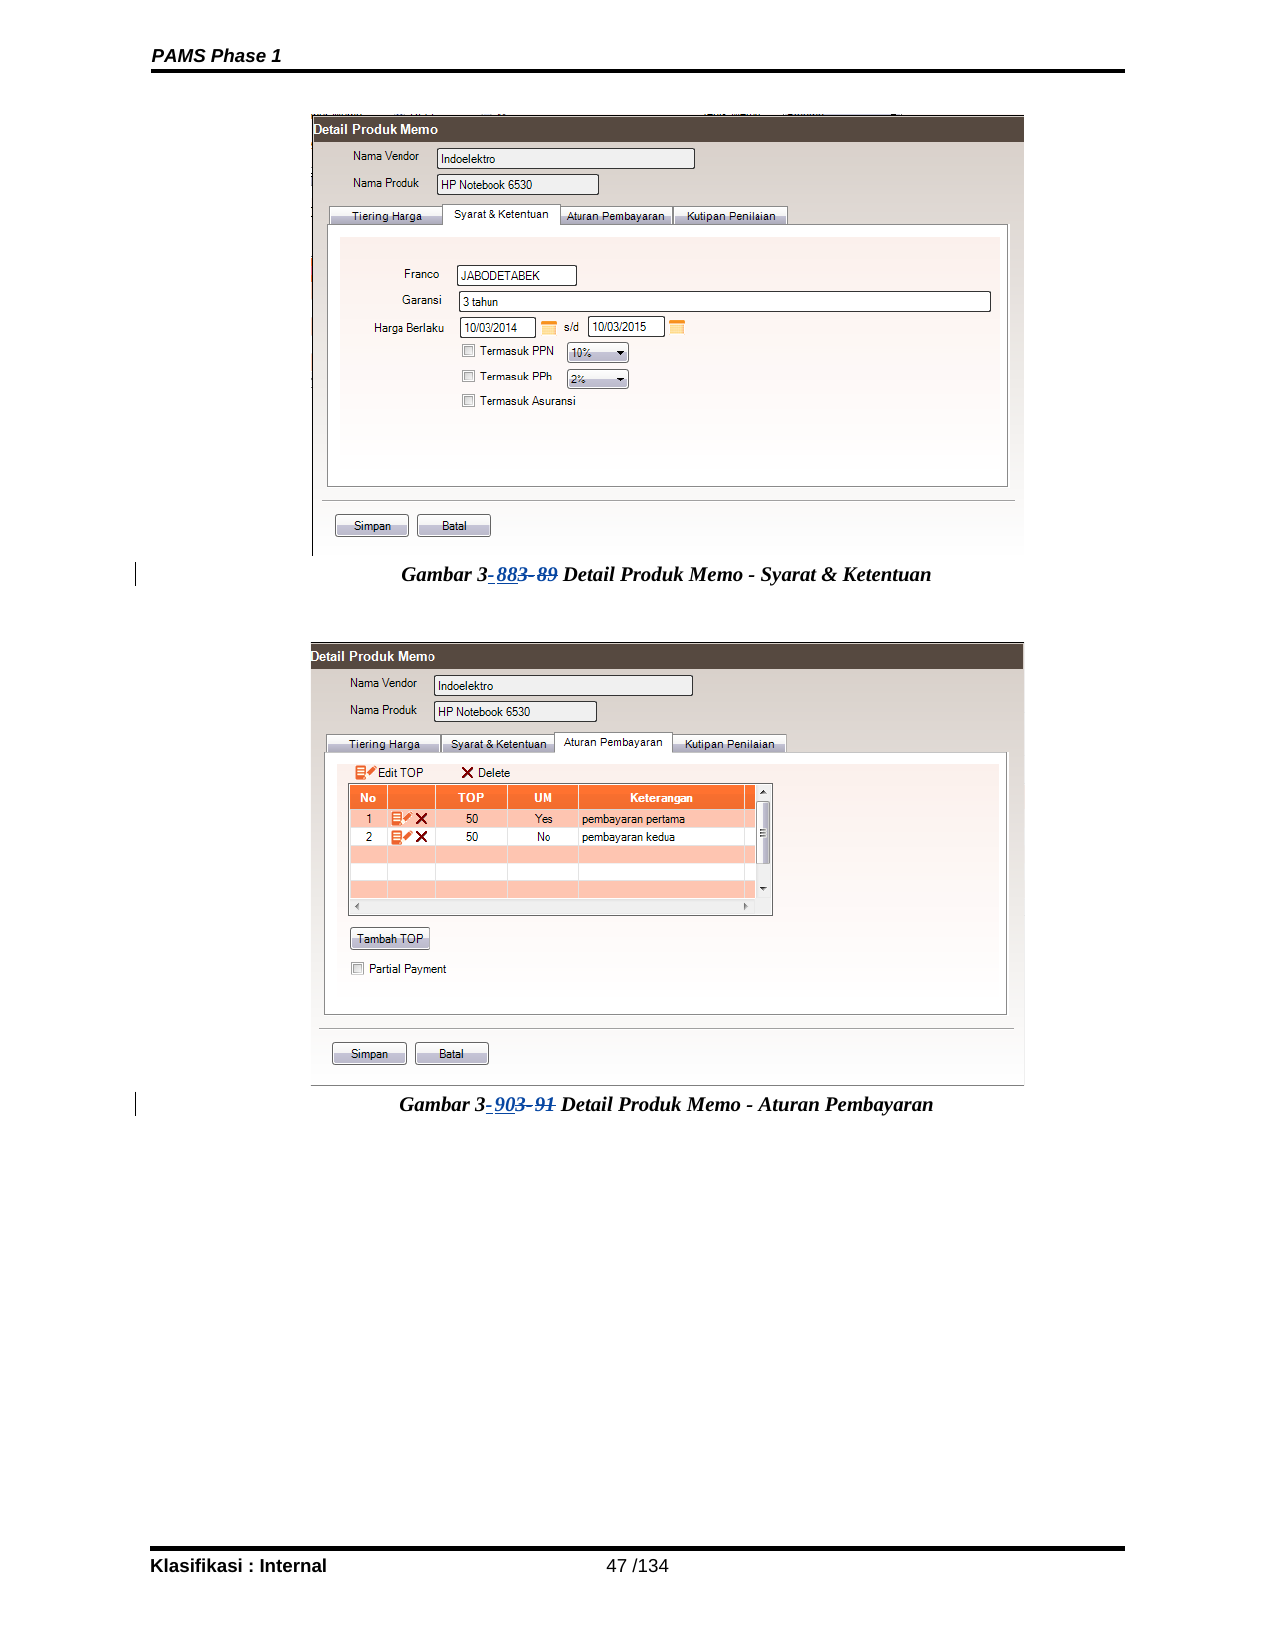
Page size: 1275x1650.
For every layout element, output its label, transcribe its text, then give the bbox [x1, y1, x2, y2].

text Gambar 3 Detail Produk Memo - Syarat & Ketentuan [210, 562, 1125, 586]
text Gambar 3 Detail Produk Memo - Aturan Pembayaran [210, 1092, 1125, 1116]
picture [311, 114, 1024, 556]
picture [310, 642, 1025, 1086]
